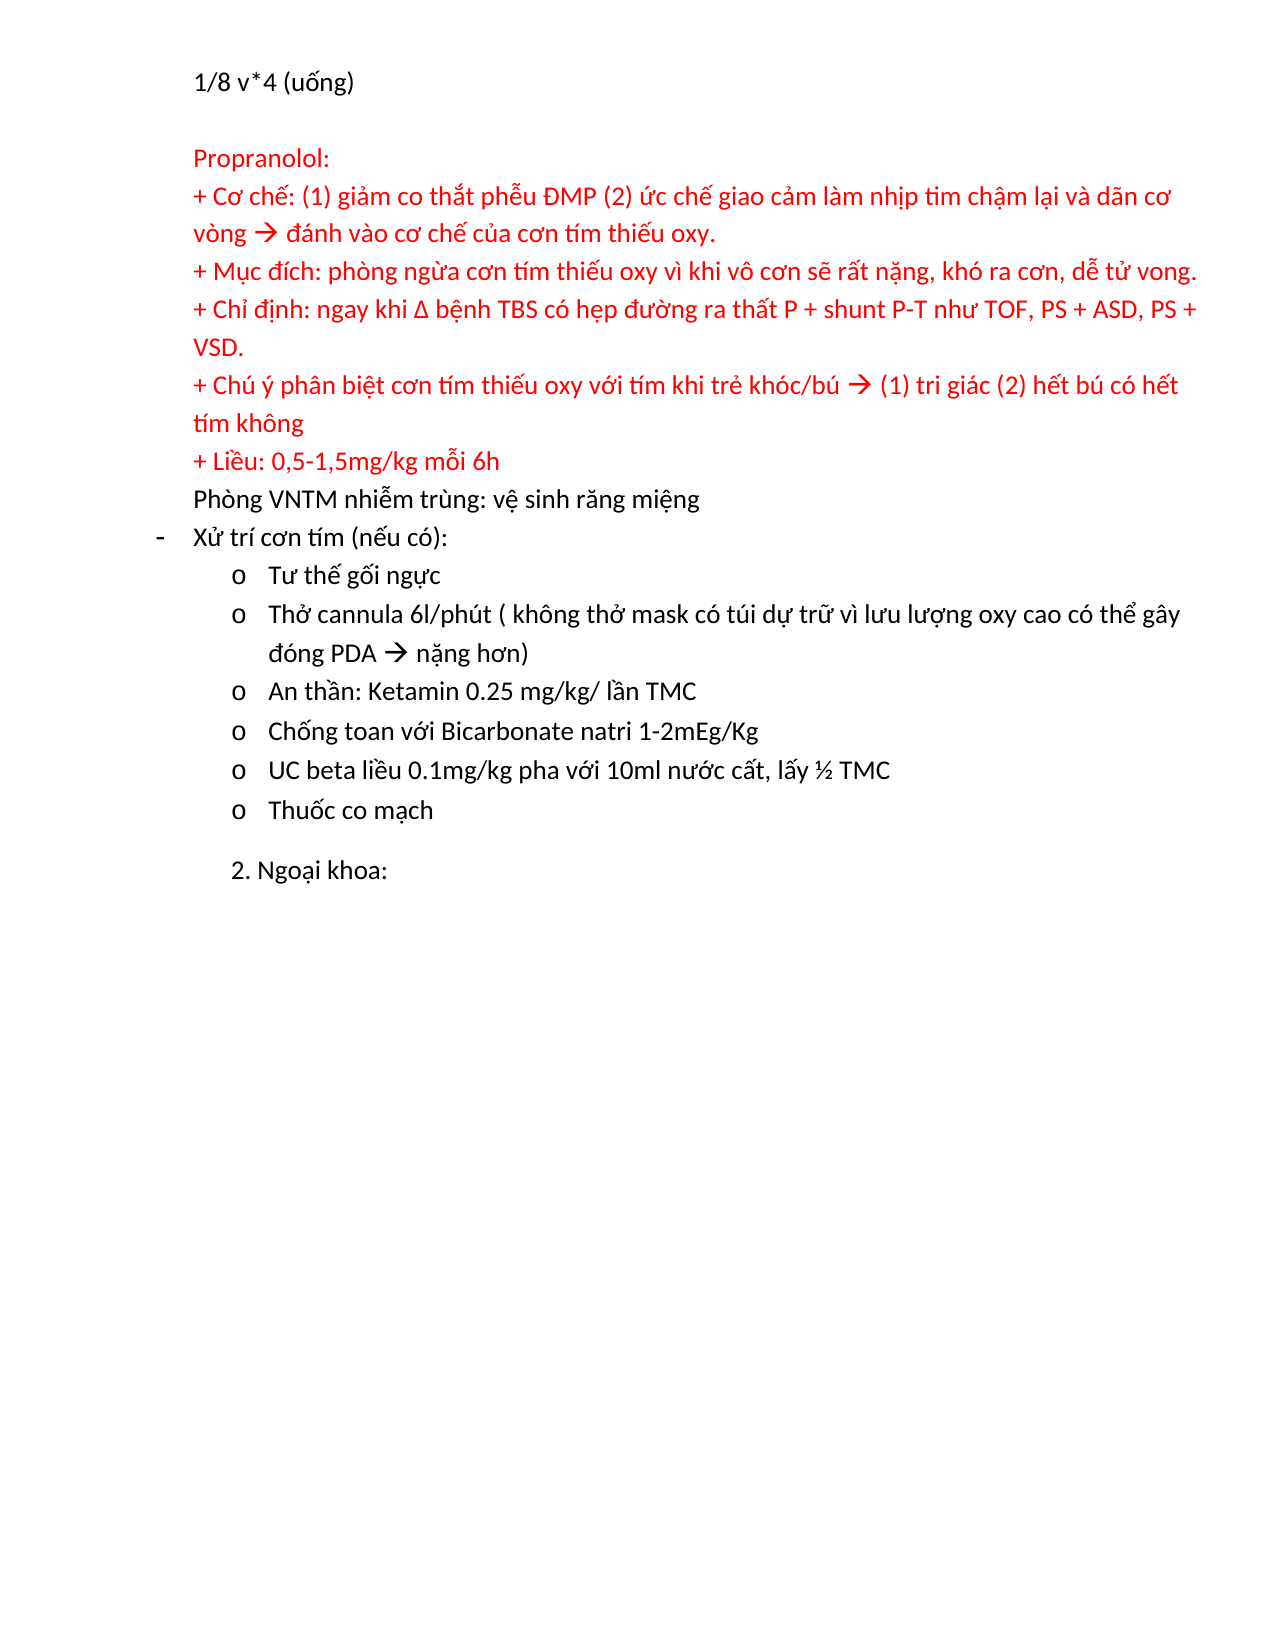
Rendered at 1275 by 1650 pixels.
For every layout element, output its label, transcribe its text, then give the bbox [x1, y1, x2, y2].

list Propranolol: [193, 141, 1216, 174]
list Thở cannula 6l/phút ( không thở mask có túi dự trữ vì lưu lượng oxy cao có thể gây đóng PDA nặng hơn) [231, 597, 1216, 670]
list + Cơ chế: (1) giảm co thắt phễu ĐMP (2) ức chế giao cảm làm nhịp tim chậm lại và dãn cơ vòng đánh vào cơ chế của cơn tím thiếu oxy. [193, 179, 1216, 250]
list UC beta liều 0.1mg/kg pha với 10ml nước cất, lấy ½ TMC [231, 753, 1216, 788]
list + Mục đích: phòng ngừa cơn tím thiếu oxy vì khi vô cơn sẽ rất nặng, khó ra cơn, dễ tử vong. [193, 254, 1216, 288]
list Chống toan với Bicarbonate natri 1-2mEg/Kg [231, 714, 1216, 748]
list Thuốc co mạch [231, 793, 1216, 827]
list + Liều: 0,5-1,5mg/kg mỗi 6h Phòng VNTM nhiễm trùng: vệ sinh răng miệng [193, 444, 1216, 515]
list Tư thế gối ngực [231, 558, 1216, 592]
list + Chỉ định: ngay khi ∆ bệnh TBS có hẹp đường ra thất P + shunt P-T như TOF, PS + ASD, PS + VSD. [193, 292, 1216, 363]
list 1/8 v*4 (uống) [193, 65, 1216, 98]
list + Chú ý phân biệt cơn tím thiếu oxy với tím khi trẻ khóc/bú (1) tri giác (2) hết bú có hết tím không [193, 368, 1216, 439]
text 2. Ngoại khoa: [231, 853, 1216, 886]
list An thần: Ketamin 0.25 mg/kg/ lần TMC [231, 674, 1216, 709]
list Xử trí cơn tím (nếu có): [156, 520, 1216, 553]
